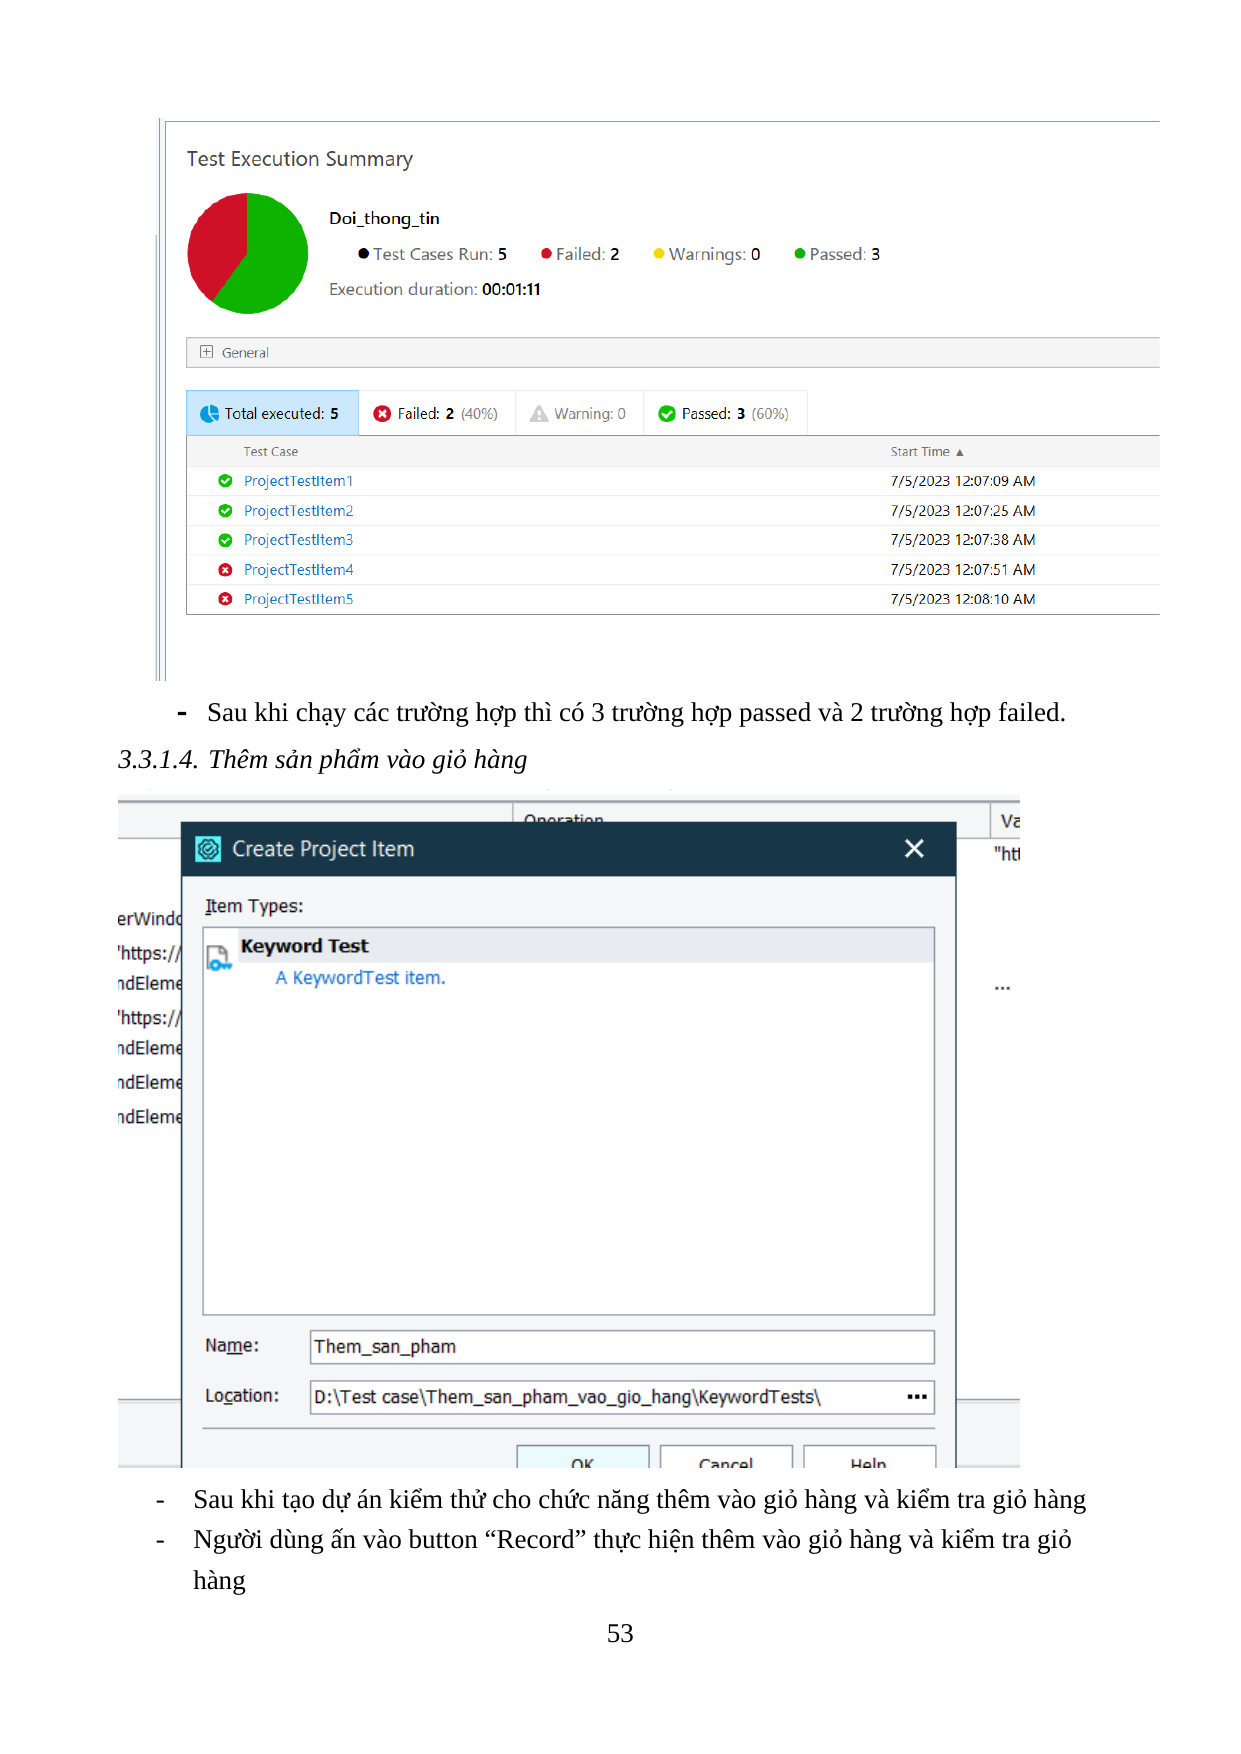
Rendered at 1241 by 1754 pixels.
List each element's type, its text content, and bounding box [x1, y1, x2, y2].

text Sau khi chạy các trường hợp thì có 3 trường hợp passed và 2 trường hợp failed. [177, 696, 1122, 727]
picture [155, 118, 1160, 681]
picture [118, 789, 1020, 1468]
subtitle Thêm sản phẩm vào giỏ hàng [118, 743, 1122, 774]
list Người dùng ấn vào button “Record” thực hiện thêm vào giỏ hàng và kiểm tra giỏ hàng [156, 1523, 1122, 1595]
list Sau khi tạo dự án kiểm thử cho chức năng thêm vào giỏ hàng và kiểm tra giỏ hàng [156, 1483, 1122, 1514]
